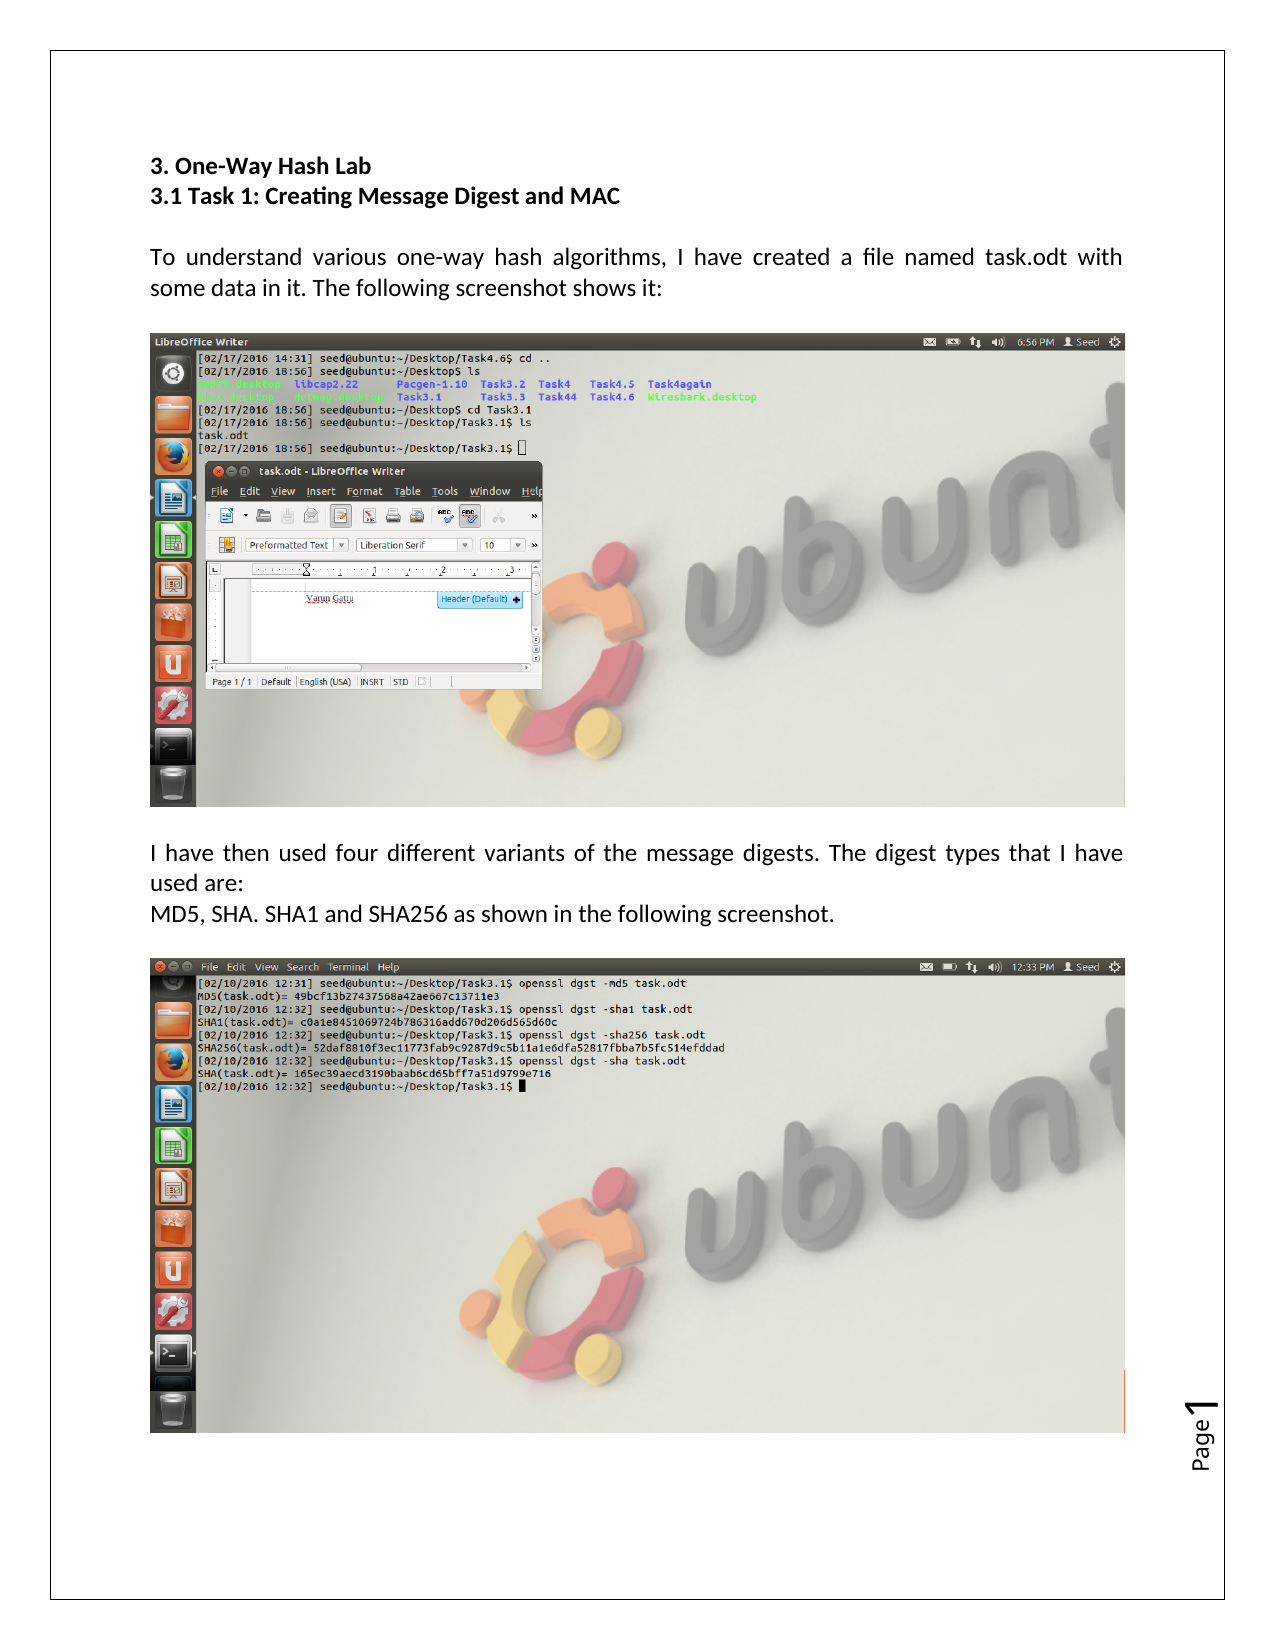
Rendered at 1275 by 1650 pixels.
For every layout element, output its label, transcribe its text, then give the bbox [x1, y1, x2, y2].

picture [150, 333, 1125, 807]
picture [150, 958, 1125, 1433]
text 3.1 Task 1: Creating Message Digest and MAC [150, 181, 1125, 211]
text MD5, SHA. SHA1 and SHA256 as shown in the following screenshot. [150, 898, 1125, 928]
text I have then used four different variants of the message digests. The digest types that I have used are: [150, 837, 1125, 898]
text To understand various one-way hash algorithms, I have created a file named task.odt with some data in it. The following screenshot shows it: [150, 242, 1125, 303]
text 3. One-Way Hash Lab [150, 150, 1125, 181]
